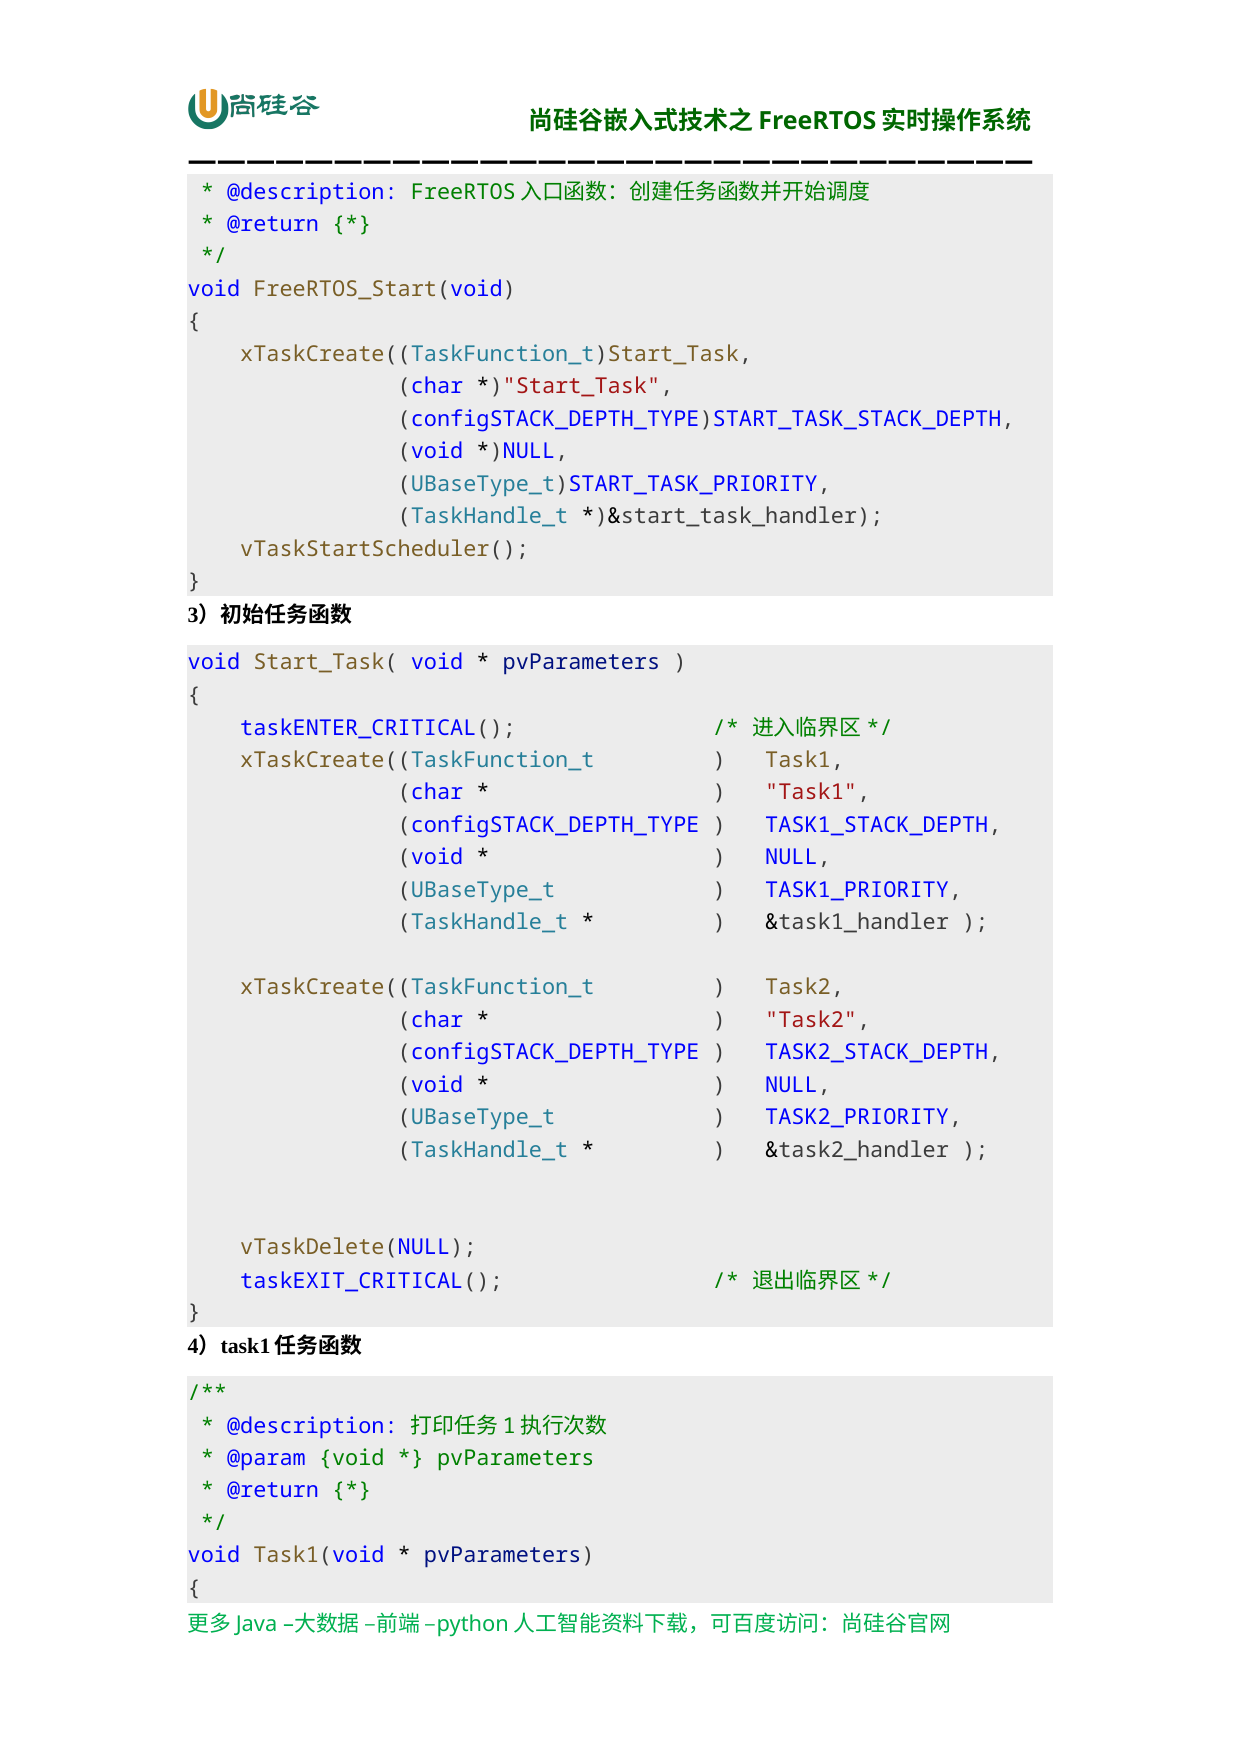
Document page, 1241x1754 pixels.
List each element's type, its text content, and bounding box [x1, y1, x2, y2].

text { [187, 304, 1053, 336]
text void Task1(void * pvParameters) [187, 1538, 1053, 1571]
text * @return {*} [187, 1473, 1053, 1506]
text (TaskHandle_t * ) &task2_handler ); [187, 1132, 1053, 1165]
text (configSTACK_DEPTH_TYPE ) TASK1_STACK_DEPTH, [187, 807, 1053, 840]
text vTaskDelete(NULL); [187, 1230, 1053, 1262]
text (char * ) "Task1", [187, 775, 1053, 807]
text 初始任务函数 [187, 596, 1053, 629]
text xTaskCreate((TaskFunction_t ) Task2, [187, 970, 1053, 1002]
text (void * ) NULL, [187, 840, 1053, 872]
text (TaskHandle_t * ) &task1_handler ); [187, 905, 1053, 937]
text } [187, 1295, 1053, 1327]
text xTaskCreate((TaskFunction_t ) Task1, [187, 742, 1053, 775]
text (TaskHandle_t *)&start_task_handler); [187, 499, 1053, 531]
text * @description: 打印任务1执行次数 [187, 1408, 1053, 1441]
text * @description: FreeRTOS入口函数：创建任务函数并开始调度 [187, 174, 1053, 206]
text */ [187, 239, 1053, 271]
text (configSTACK_DEPTH_TYPE ) TASK2_STACK_DEPTH, [187, 1035, 1053, 1067]
text (configSTACK_DEPTH_TYPE)START_TASK_STACK_DEPTH, [187, 401, 1053, 434]
text (char *)"Start_Task", [187, 369, 1053, 401]
text xTaskCreate((TaskFunction_t)Start_Task, [187, 336, 1053, 369]
text (UBaseType_t ) TASK2_PRIORITY, [187, 1100, 1053, 1132]
text { [187, 1571, 1053, 1603]
text taskEXIT_CRITICAL(); /* 退出临界区 */ [187, 1262, 1053, 1295]
text (UBaseType_t)START_TASK_PRIORITY, [187, 466, 1053, 499]
text void Start_Task( void * pvParameters ) [187, 645, 1053, 677]
text void FreeRTOS_Start(void) [187, 271, 1053, 304]
text (UBaseType_t ) TASK1_PRIORITY, [187, 872, 1053, 905]
picture [187, 88, 321, 130]
text */ [187, 1506, 1053, 1538]
text task1任务函数 [187, 1327, 1053, 1360]
text /** [187, 1376, 1053, 1408]
text { [187, 677, 1053, 710]
text * @return {*} [187, 206, 1053, 239]
text * @param {void *} pvParameters [187, 1441, 1053, 1473]
text vTaskStartScheduler(); [187, 531, 1053, 564]
text taskENTER_CRITICAL(); /* 进入临界区 */ [187, 710, 1053, 742]
text (void *)NULL, [187, 434, 1053, 466]
text } [187, 564, 1053, 596]
text (void * ) NULL, [187, 1067, 1053, 1100]
text (char * ) "Task2", [187, 1002, 1053, 1035]
